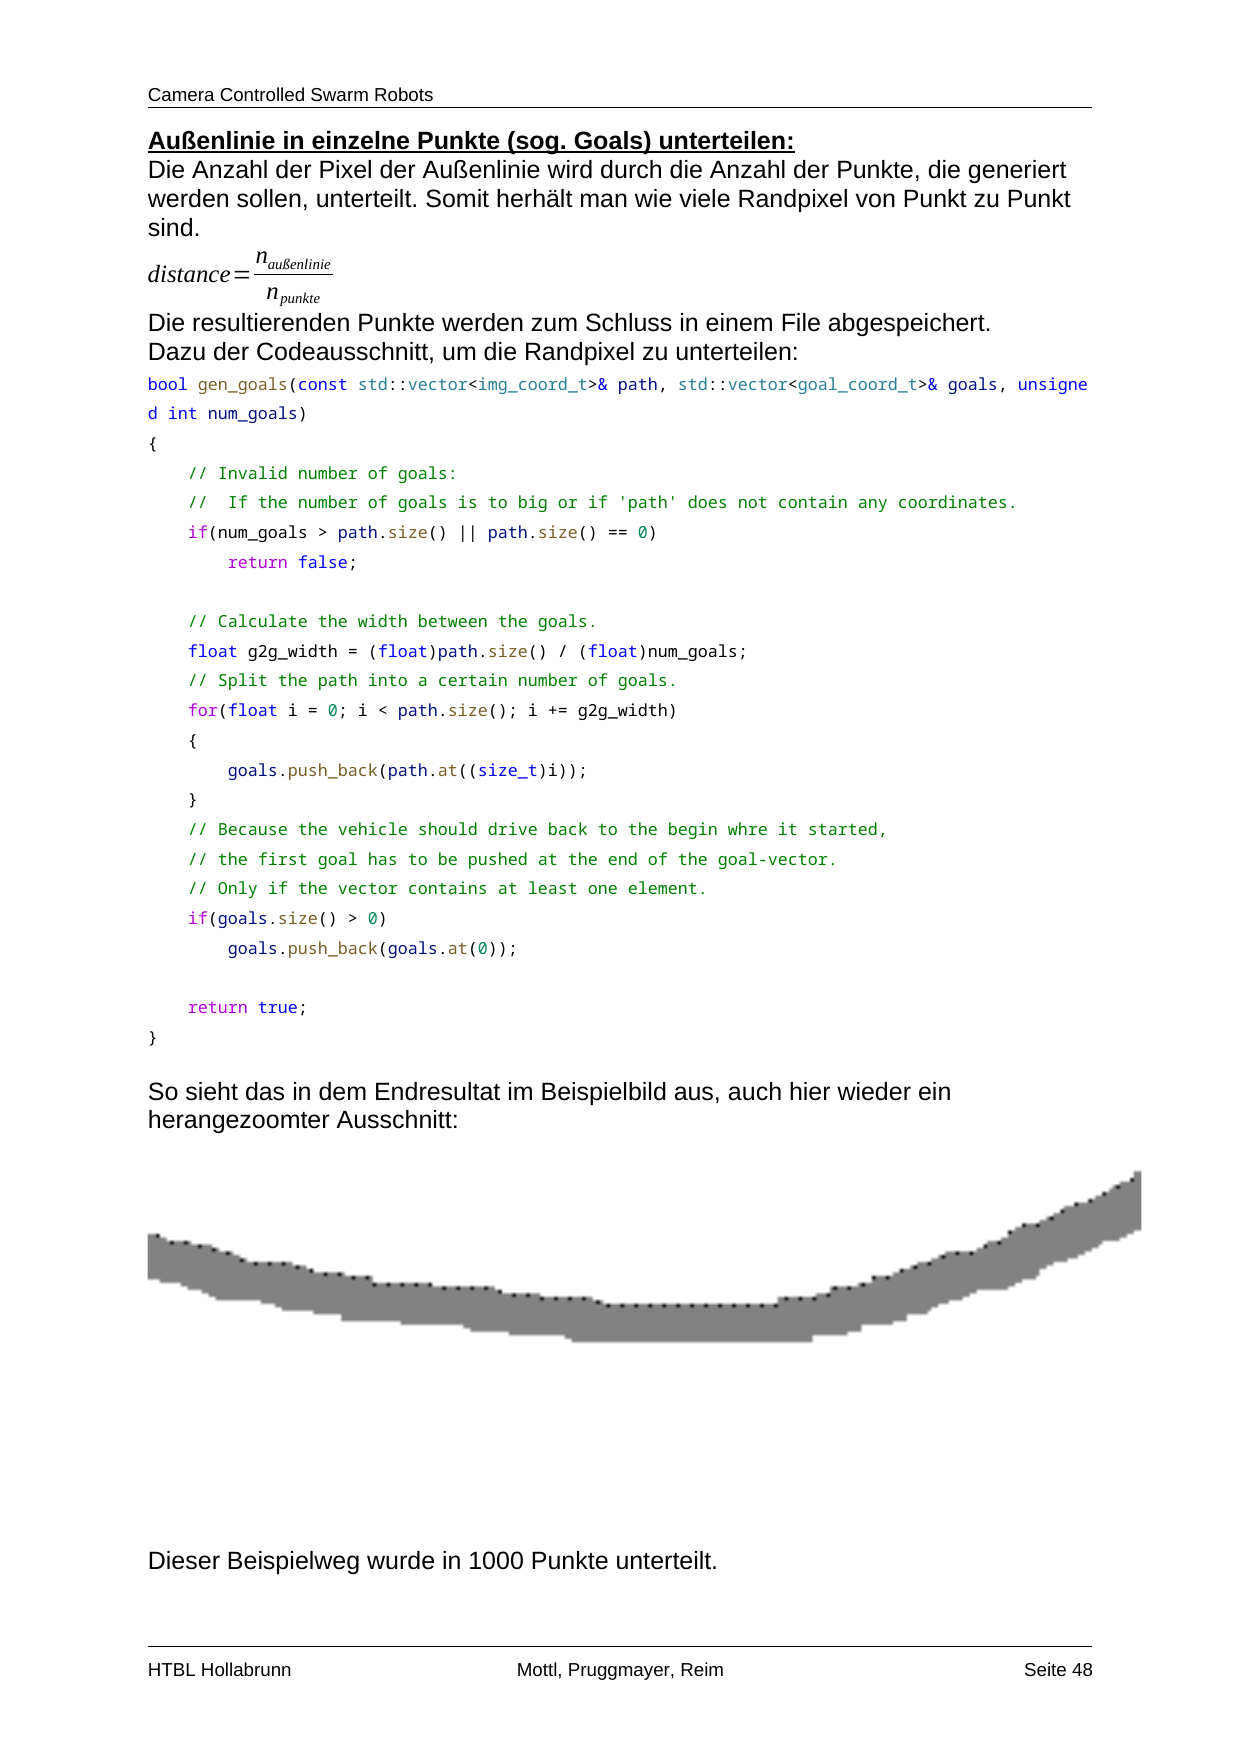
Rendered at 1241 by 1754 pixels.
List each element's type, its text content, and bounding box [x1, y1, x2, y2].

text Die Anzahl der Pixel der Außenlinie wird durch die Anzahl der Punkte, die generiert werden sollen, unterteilt. Somit herhält man wie viele Randpixel von Punkt zu Punkt sind. [148, 155, 1092, 241]
text { [148, 424, 1092, 454]
text // Calculate the width between the goals. [148, 603, 1092, 632]
text if(goals.size() > 0) [148, 899, 1092, 929]
text // Invalid number of goals: [148, 454, 1092, 484]
text if(num_goals > path.size() || path.size() == 0) [148, 514, 1092, 543]
text // the first goal has to be pushed at the end of the goal-vector. [148, 840, 1092, 870]
text // Only if the vector contains at least one element. [148, 870, 1092, 899]
text return false; [148, 543, 1092, 573]
text // Split the path into a certain number of goals. [148, 662, 1092, 692]
text { [148, 721, 1092, 751]
text // If the number of goals is to big or if 'path' does not contain any coordinates. [148, 484, 1092, 514]
text // Because the vehicle should drive back to the begin whre it started, [148, 811, 1092, 840]
text Die resultierenden Punkte werden zum Schluss in einem File abgespeichert. [148, 308, 1092, 336]
text return true; [148, 989, 1092, 1018]
text Dieser Beispielweg wurde in 1000 Punkte unterteilt. [148, 1546, 1092, 1574]
text } [148, 1018, 1092, 1048]
text for(float i = 0; i < path.size(); i += g2g_width) [148, 692, 1092, 721]
picture [147, 1134, 1142, 1546]
text So sieht das in dem Endresultat im Beispielbild aus, auch hier wieder ein herangezoomter Ausschnitt: [148, 1077, 1092, 1134]
text goals.push_back(goals.at(0)); [148, 929, 1092, 959]
text Dazu der Codeausschnitt, um die Randpixel zu unterteilen: [148, 336, 1092, 365]
text Außenlinie in einzelne Punkte (sog. Goals) unterteilen: [148, 126, 1092, 155]
text goals.push_back(path.at((size_t)i)); [148, 751, 1092, 781]
text } [148, 781, 1092, 811]
text bool gen_goals(const std::vector<img_coord_t>& path, std::vector<goal_coord_t>& goals, unsigned int num_goals) [148, 365, 1092, 424]
text float g2g_width = (float)path.size() / (float)num_goals; [148, 632, 1092, 662]
